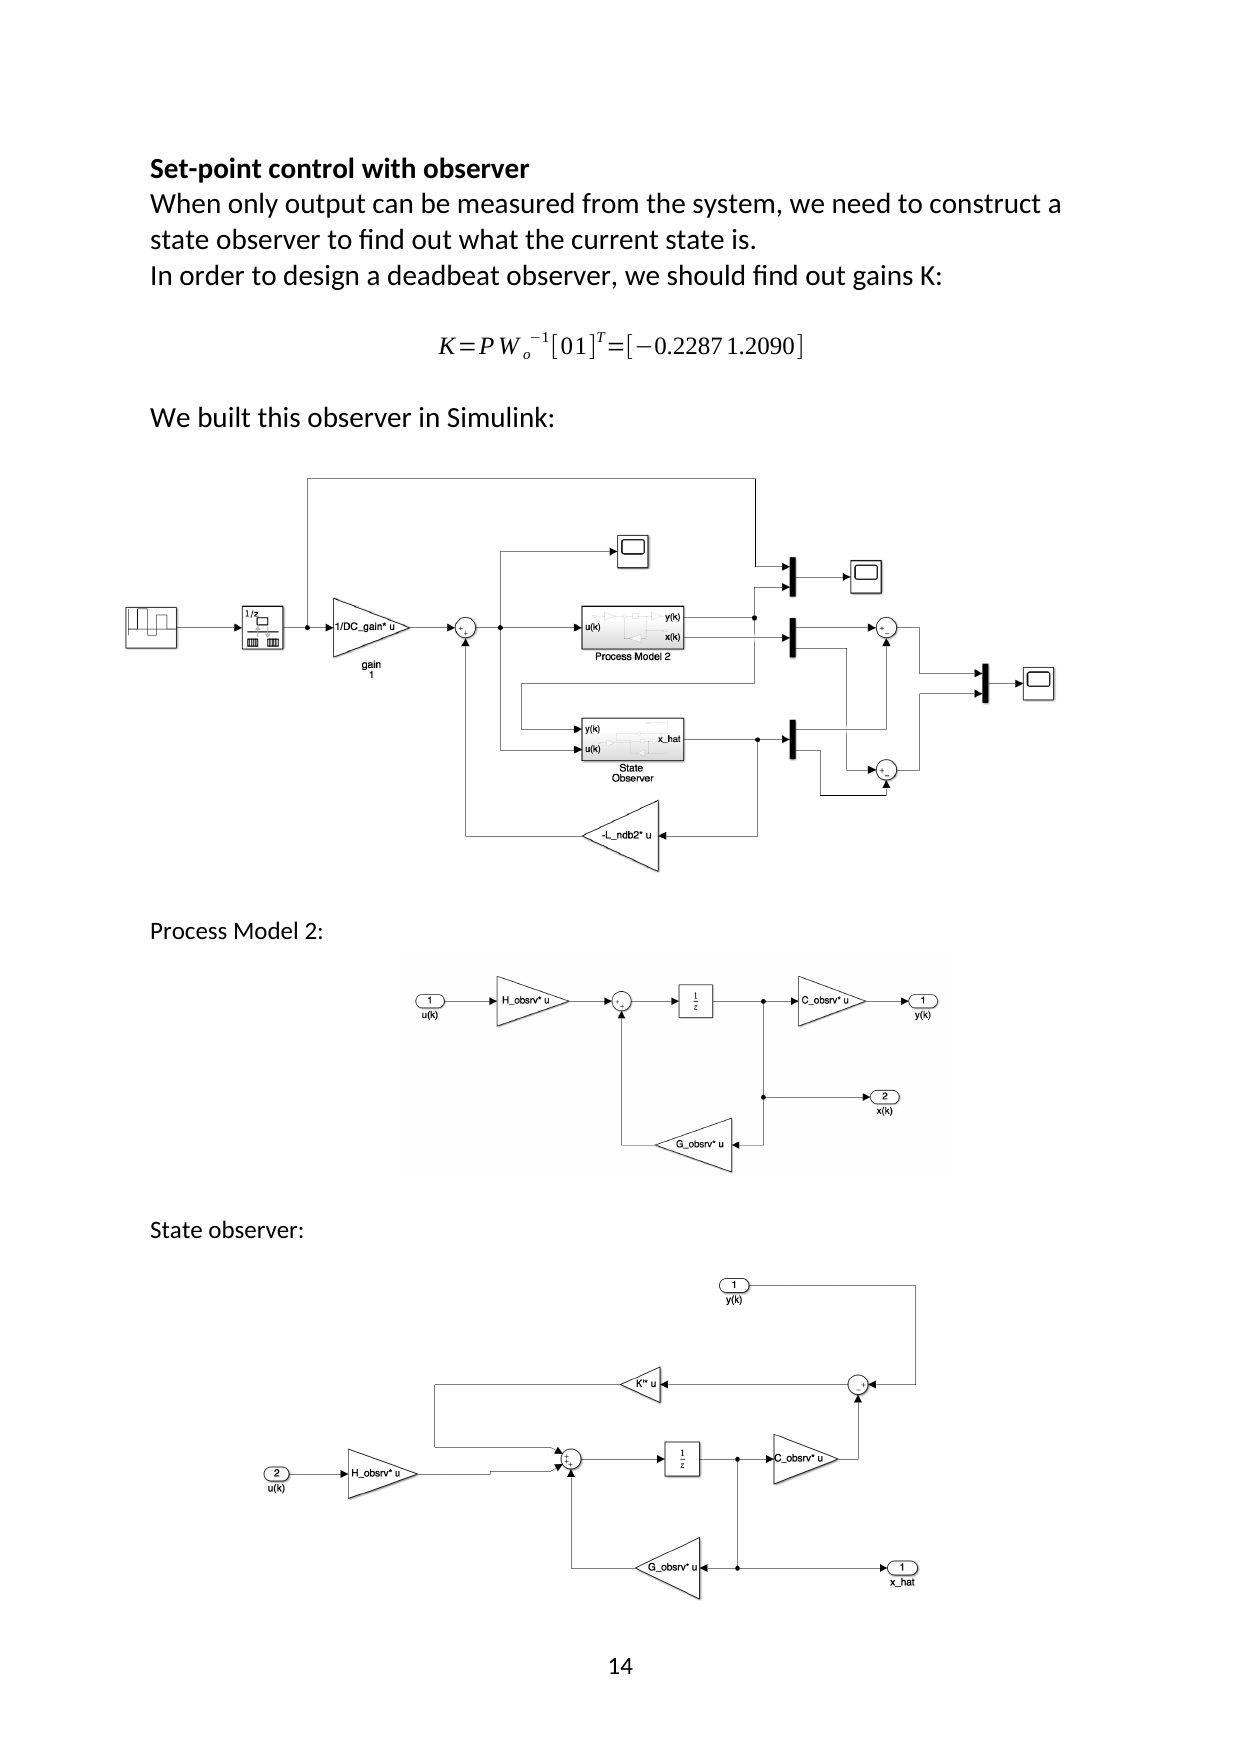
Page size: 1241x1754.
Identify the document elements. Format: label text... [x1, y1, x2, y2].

text We built this observer in Simulink: [150, 399, 1090, 434]
picture [403, 948, 946, 1179]
picture [121, 451, 1073, 880]
text Process Model 2: [150, 915, 1090, 946]
text Set-point control with observer [150, 150, 1090, 186]
text In order to design a deadbeat observer, we should find out gains K: [150, 257, 1090, 292]
picture [252, 1263, 930, 1609]
text State observer: [150, 1214, 1090, 1245]
text When only output can be measured from the system, we need to construct a state observer to find out what the current state is. [150, 186, 1090, 257]
